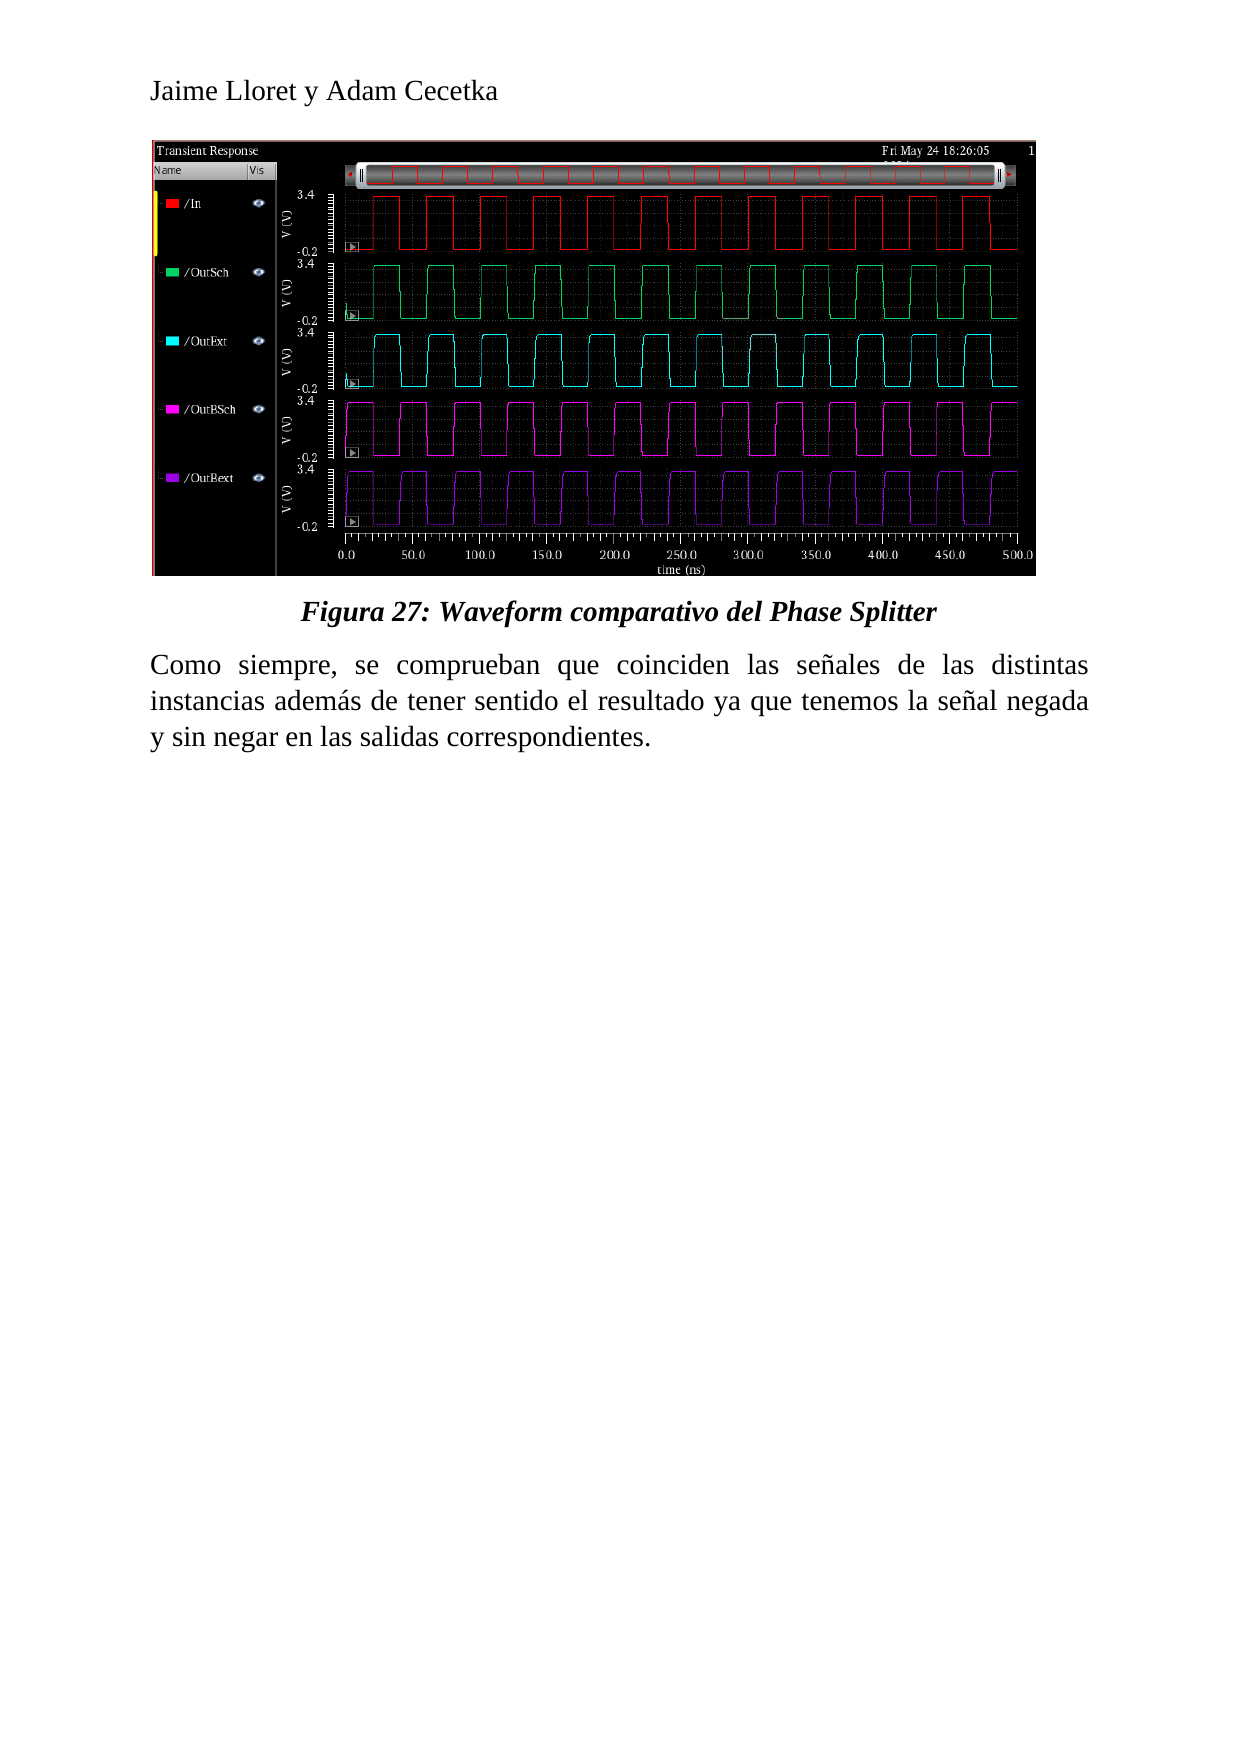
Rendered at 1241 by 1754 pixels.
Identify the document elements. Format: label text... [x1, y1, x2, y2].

picture [150, 140, 1036, 576]
text Figura 27: Waveform comparativo del Phase Splitter [150, 594, 1090, 628]
text Como siempre, se comprueban que coinciden las señales de las distintas instancias además de tener sentido el resultado ya que tenemos la señal negada y sin negar en las salidas correspondientes. [150, 647, 1090, 753]
